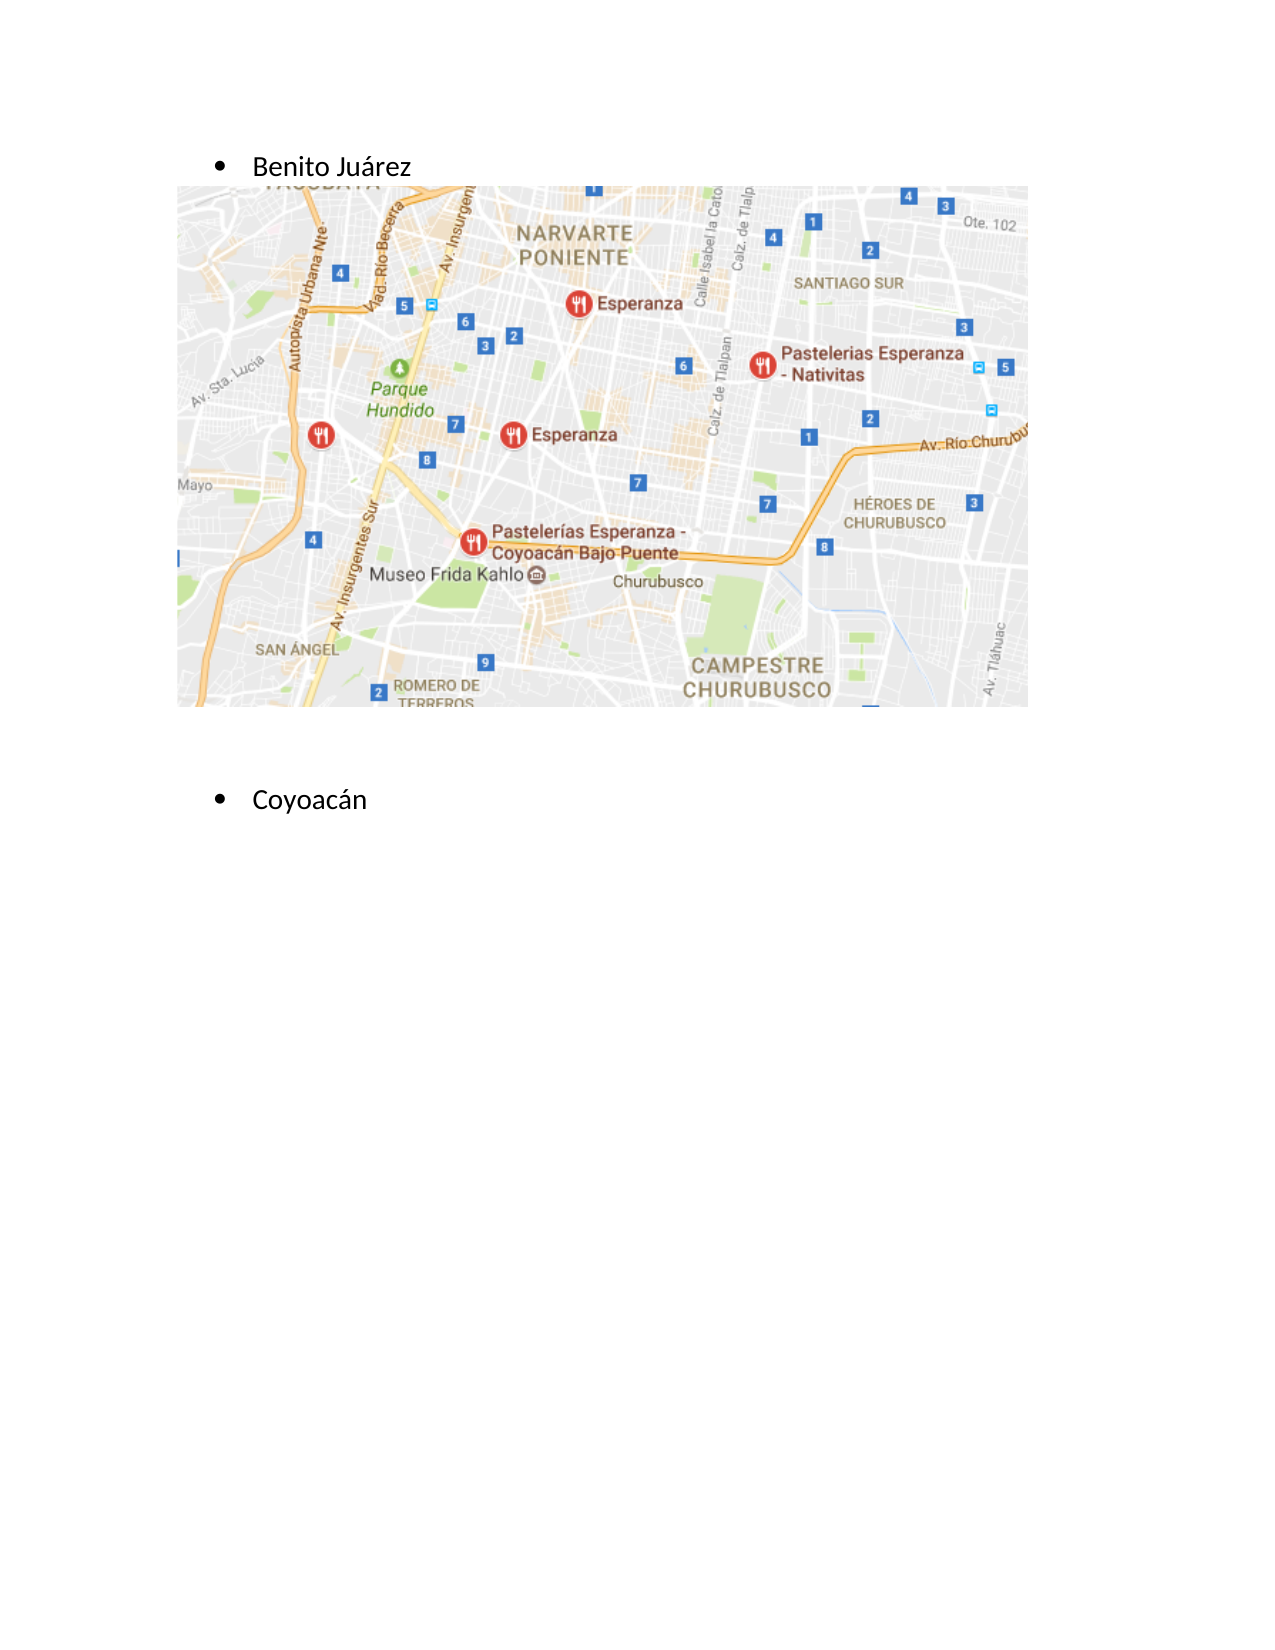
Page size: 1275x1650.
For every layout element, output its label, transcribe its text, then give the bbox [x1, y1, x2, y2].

list Coyoacán [215, 781, 1098, 816]
list Benito Juárez [215, 148, 1098, 183]
picture [177, 186, 1028, 707]
